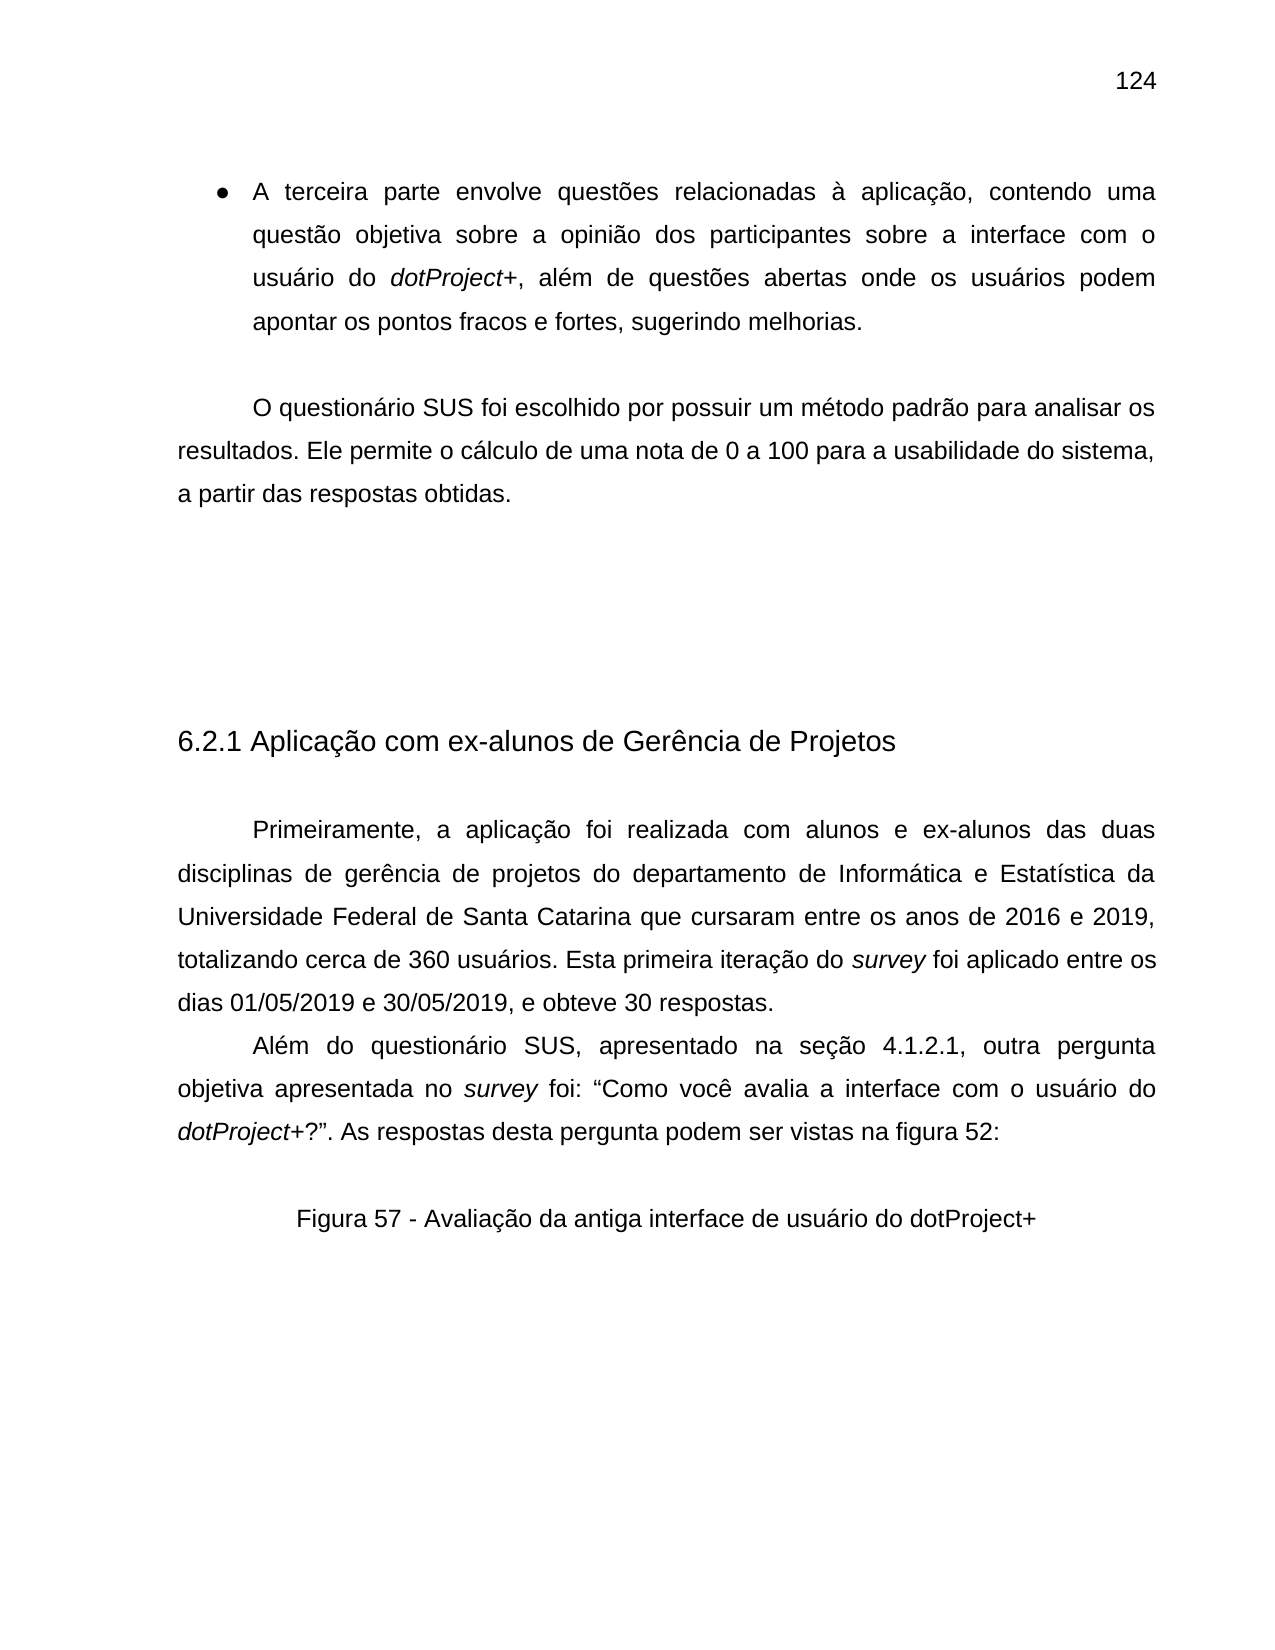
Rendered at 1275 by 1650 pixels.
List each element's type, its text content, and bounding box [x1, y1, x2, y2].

text O questionário SUS foi escolhido por possuir um método padrão para analisar os resultados. Ele permite o cálculo de uma nota de 0 a 100 para a usabilidade do sistema, a partir das respostas obtidas. [177, 393, 1157, 508]
text Primeiramente, a aplicação foi realizada com alunos e ex-alunos das duas disciplinas de gerência de projetos do departamento de Informática e Estatística da Universidade Federal de Santa Catarina que cursaram entre os anos de 2016 e 2019, totalizando cerca de 360 usuários. Esta primeira iteração do survey foi aplicado entre os dias 01/05/2019 e 30/05/2019, e obteve 30 respostas. [177, 816, 1157, 1017]
subtitle 6.2.1 Aplicação com ex-alunos de Gerência de Projetos [177, 724, 1157, 757]
text Além do questionário SUS, apresentado na seção 4.1.2.1, outra pergunta objetiva apresentada no survey foi: “Como você avalia a interface com o usuário do dotProject+?”. As respostas desta pergunta podem ser vistas na figura 52: [177, 1031, 1157, 1146]
list A terceira parte envolve questões relacionadas à aplicação, contendo uma questão objetiva sobre a opinião dos participantes sobre a interface com o usuário do dotProject+, além de questões abertas onde os usuários podem apontar os pontos fracos e fortes, sugerindo melhorias. [215, 177, 1157, 335]
text Figura 57 - Avaliação da antiga interface de usuário do dotProject+ [177, 1204, 1157, 1232]
